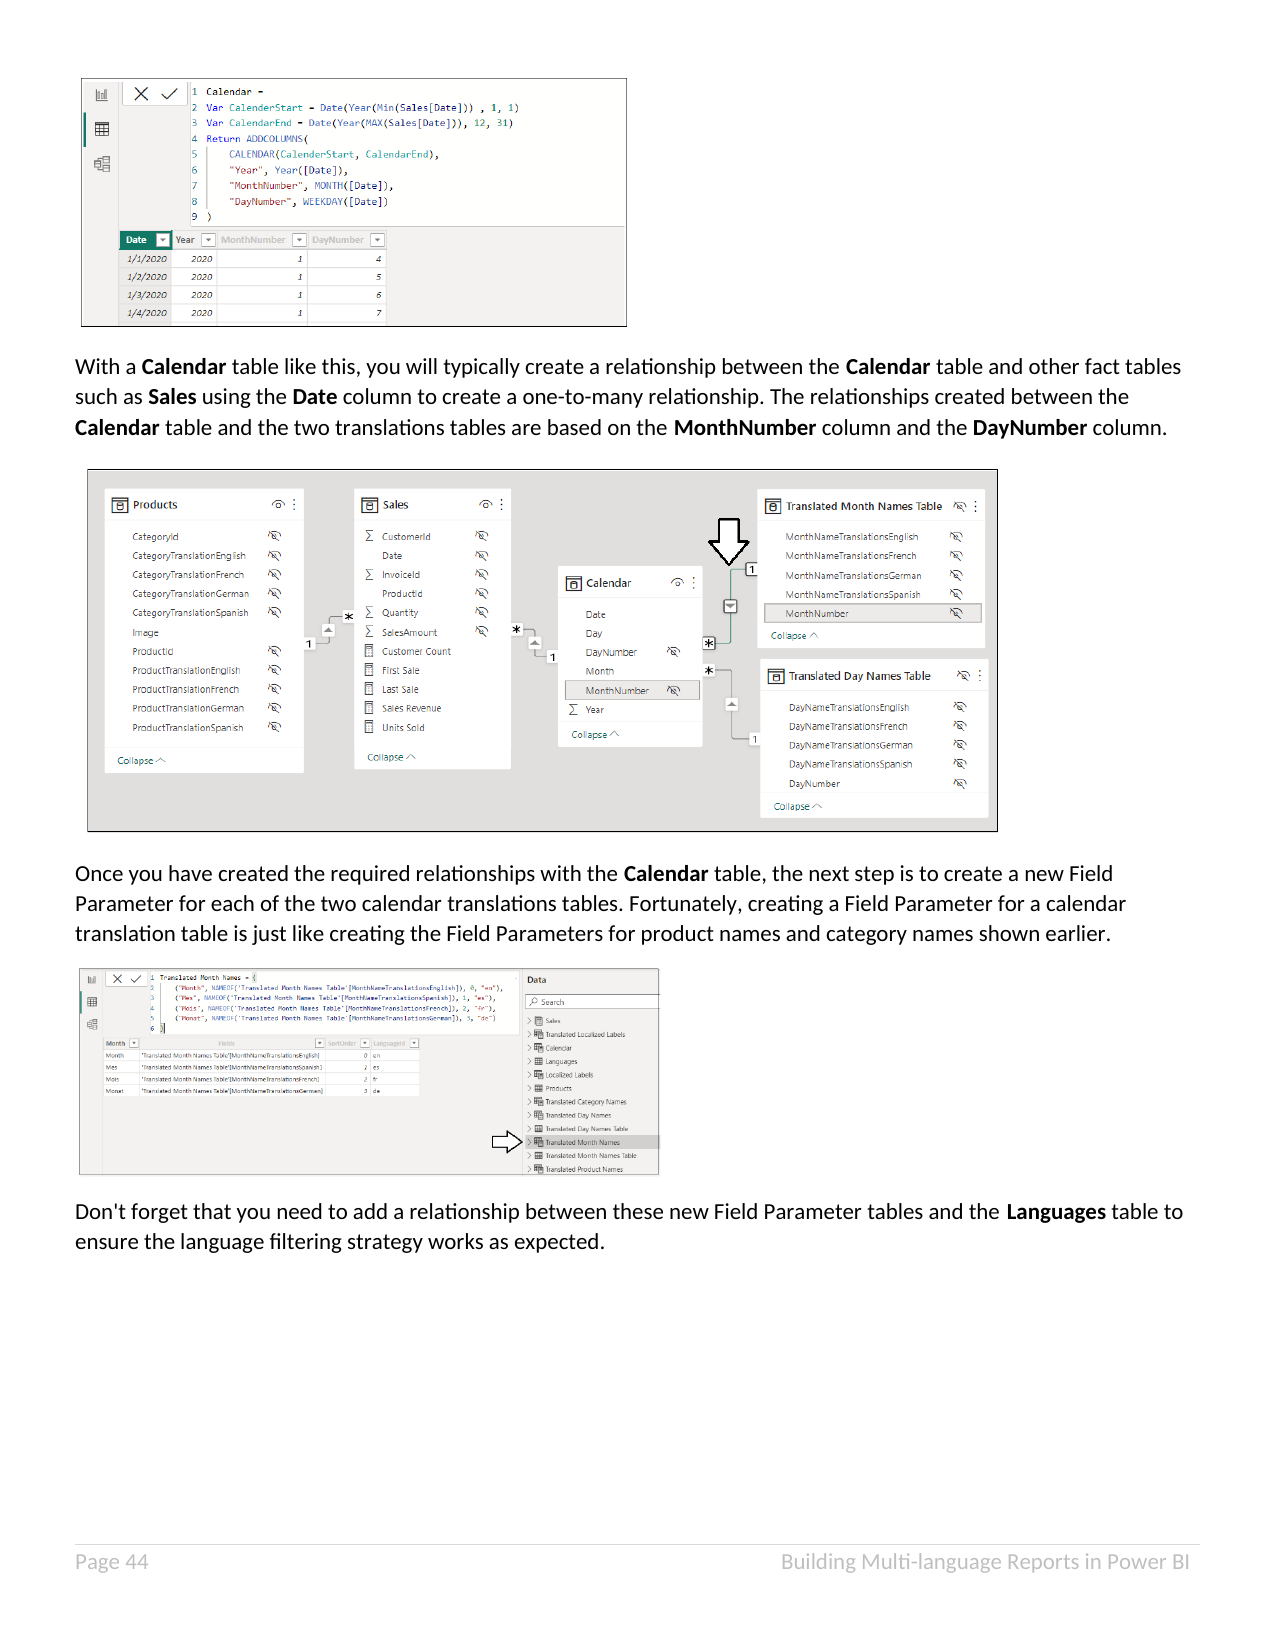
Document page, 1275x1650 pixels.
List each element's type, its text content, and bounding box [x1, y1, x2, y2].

text With a Calendar table like this, you will typically create a relationship between the Calendar table and other fact tables such as Sales using the Date column to create a one-to-many relationship. The relationships created between the Calendar table and the two translations tables are based on the MonthNumber column and the DayNumber column. [75, 352, 1200, 441]
picture [75, 75, 633, 334]
picture [75, 459, 1005, 841]
picture [75, 966, 661, 1179]
text Once you have created the required relationships with the Calendar table, the next step is to create a new Field Parameter for each of the two calendar translations tables. Fortunately, creating a Field Parameter for a calendar translation table is just like creating the Field Parameters for product names and category names shown earlier. [75, 859, 1200, 947]
text Don't forget that you need to add a relationship between these new Field Parameter tables and the Languages table to ensure the language filtering strategy works as expected. [75, 1197, 1200, 1256]
